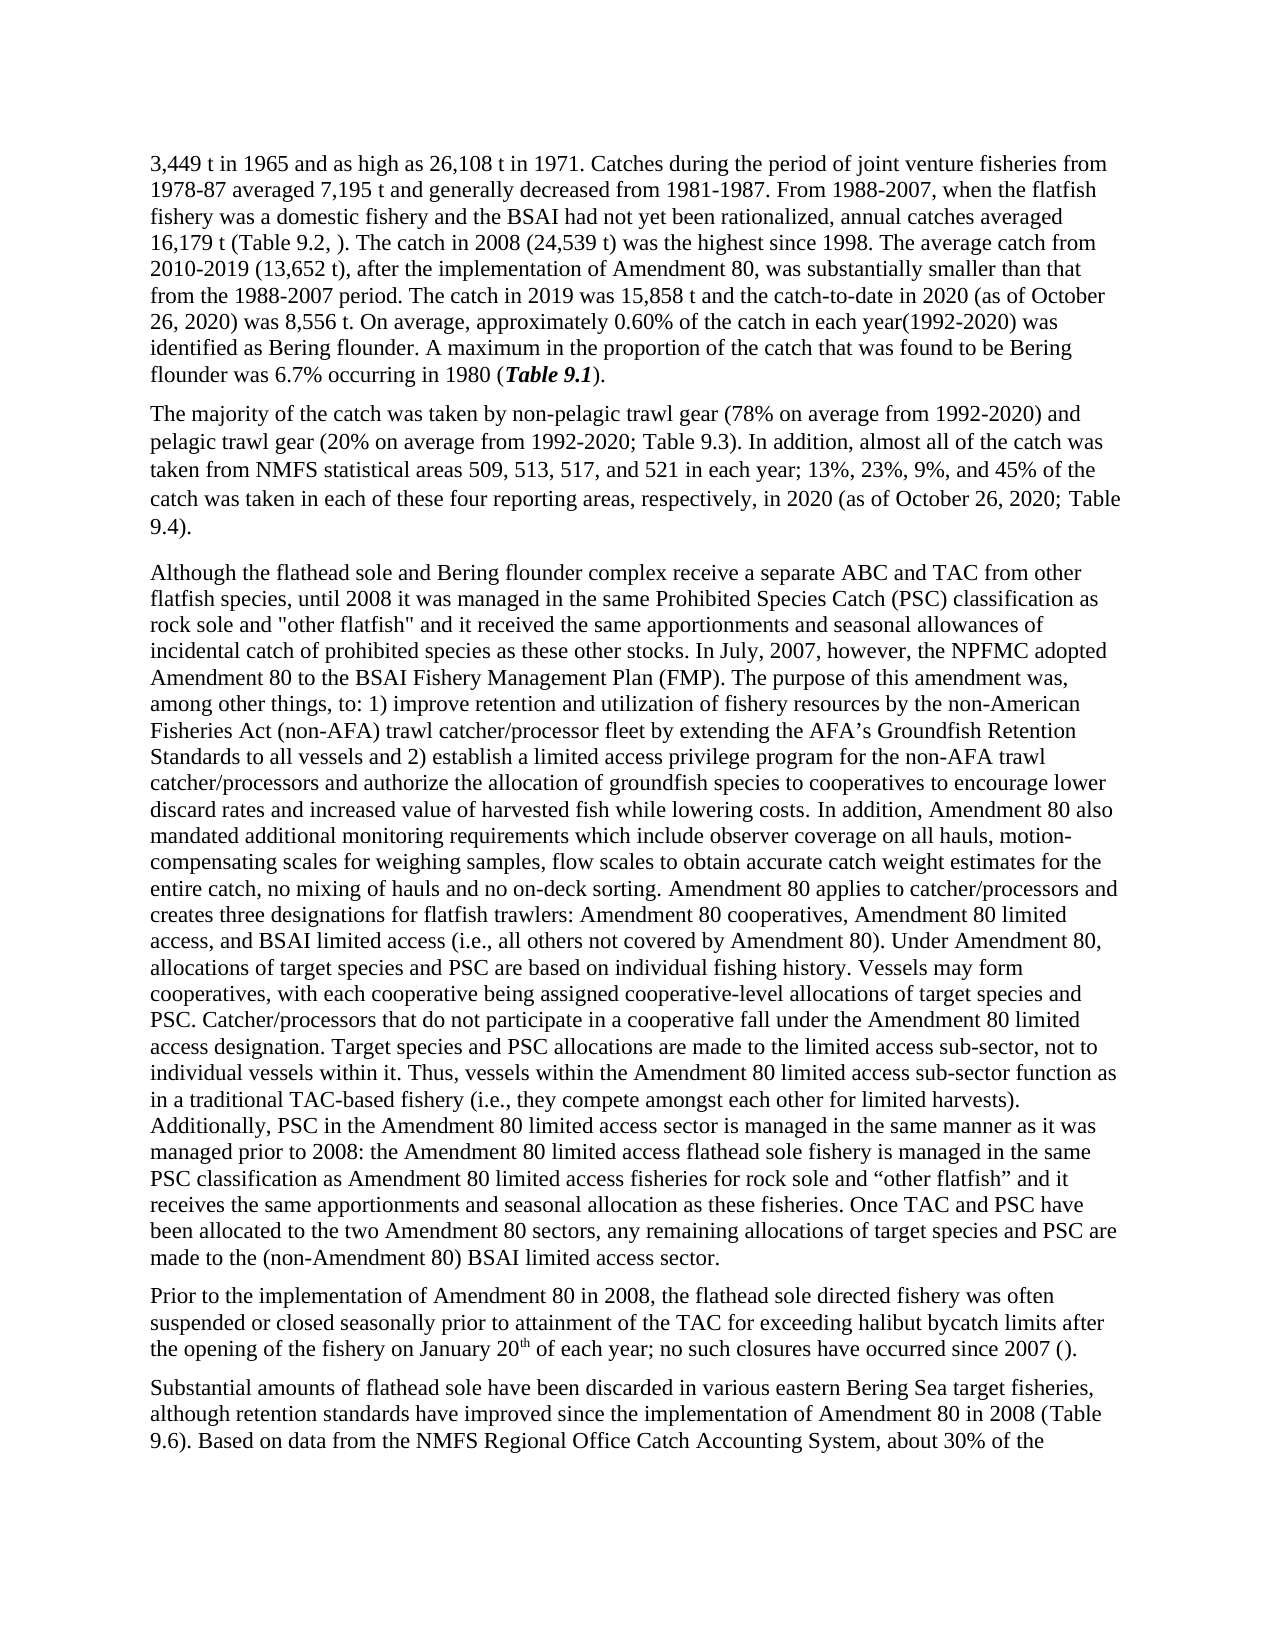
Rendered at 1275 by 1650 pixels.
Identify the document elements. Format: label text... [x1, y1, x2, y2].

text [150, 1374, 1125, 1453]
text Prior to the implementation of Amendment 80 in 2008, the flathead sole directed fishery was often suspended or closed seasonally prior to attainment of the TAC for exceeding halibut bycatch limits after the opening of the fishery on January 20th of each year; no such closures have occurred since 2007 (Table 9.5). [150, 1283, 1125, 1362]
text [150, 150, 1125, 387]
text The majority of the catch was taken by non-pelagic trawl gear (78% on average from 1992-2020) and pelagic trawl gear (20% on average from 1992-2020; Table 9.3). In addition, almost all of the catch was taken from NMFS statistical areas 509, 513, 517, and 521 in each year; 13%, 23%, 9%, and 45% of the catch was taken in each of these four reporting areas, respectively, in 2020 (as of October 26, 2020; Table 9.4). [150, 400, 1125, 540]
text Although the flathead sole and Bering flounder complex receive a separate ABC and TAC from other flatfish species, until 2008 it was managed in the same Prohibited Species Catch (PSC) classification as rock sole and "other flatfish" and it received the same apportionments and seasonal allowances of incidental catch of prohibited species as these other stocks. In July, 2007, however, the NPFMC adopted Amendment 80 to the BSAI Fishery Management Plan (FMP). The purpose of this amendment was, among other things, to: 1) improve retention and utilization of fishery resources by the non-American Fisheries Act (non-AFA) trawl catcher/processor fleet by extending the AFA’s Groundfish Retention Standards to all vessels and 2) establish a limited access privilege program for the non-AFA trawl catcher/processors and authorize the allocation of groundfish species to cooperatives to encourage lower discard rates and increased value of harvested fish while lowering costs. In addition, Amendment 80 also mandated additional monitoring requirements which include observer coverage on all hauls, motion-compensating scales for weighing samples, flow scales to obtain accurate catch weight estimates for the entire catch, no mixing of hauls and no on-deck sorting. Amendment 80 applies to catcher/processors and creates three designations for flatfish trawlers: Amendment 80 cooperatives, Amendment 80 limited access, and BSAI limited access (i.e., all others not covered by Amendment 80). Under Amendment 80, allocations of target species and PSC are based on individual fishing history. Vessels may form cooperatives, with each cooperative being assigned cooperative-level allocations of target species and PSC. Catcher/processors that do not participate in a cooperative fall under the Amendment 80 limited access designation. Target species and PSC allocations are made to the limited access sub-sector, not to individual vessels within it. Thus, vessels within the Amendment 80 limited access sub-sector function as in a traditional TAC-based fishery (i.e., they compete amongst each other for limited harvests). Additionally, PSC in the Amendment 80 limited access sector is managed in the same manner as it was managed prior to 2008: the Amendment 80 limited access flathead sole fishery is managed in the same PSC classification as Amendment 80 limited access fisheries for rock sole and “other flatfish” and it receives the same apportionments and seasonal allocation as these fisheries. Once TAC and PSC have been allocated to the two Amendment 80 sectors, any remaining allocations of target species and PSC are made to the (non-Amendment 80) BSAI limited access sector. [150, 558, 1125, 1270]
